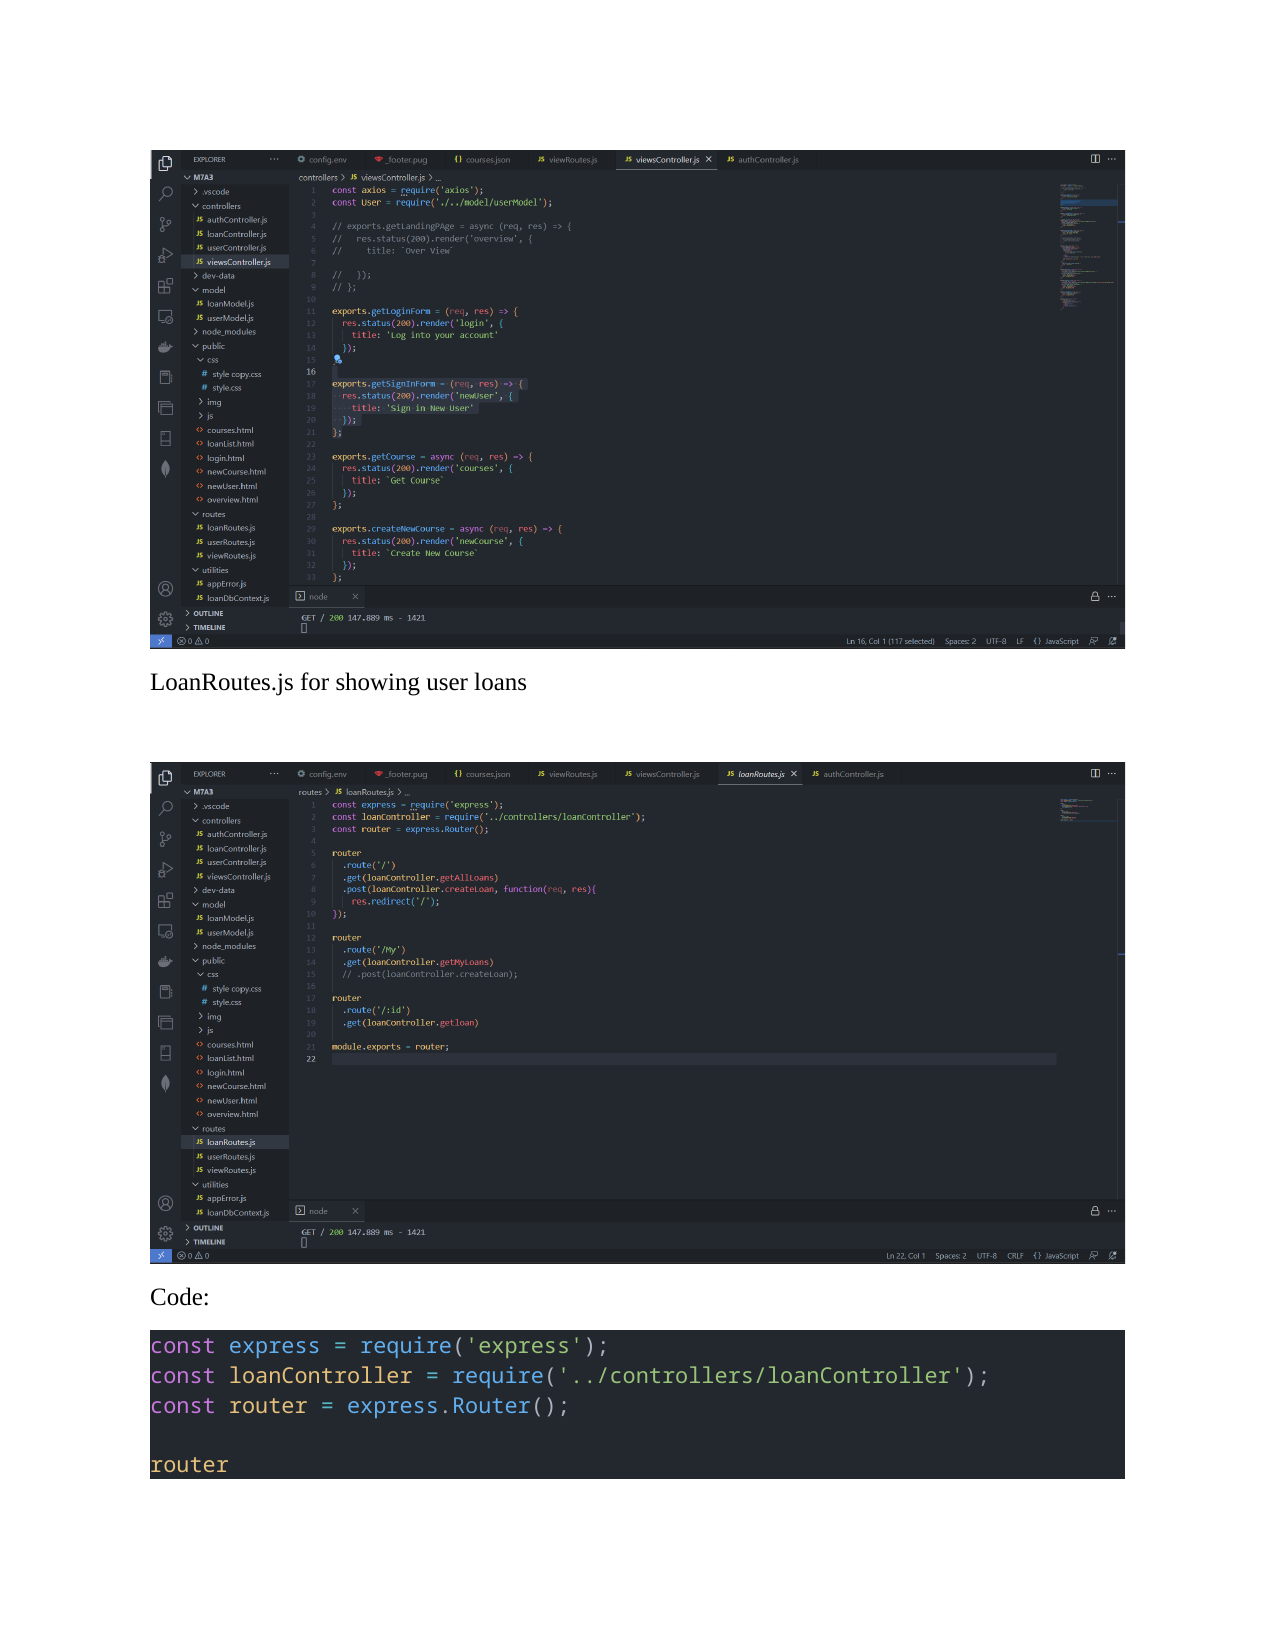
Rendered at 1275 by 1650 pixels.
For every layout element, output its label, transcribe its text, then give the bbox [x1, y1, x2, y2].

picture [150, 762, 1125, 1264]
text router [150, 1449, 1125, 1479]
text const router = express.Router(); [150, 1390, 1125, 1419]
text const express = require('express'); [150, 1330, 1125, 1360]
text Code: [150, 1282, 1125, 1311]
text LoanRoutes.js for showing user loans [150, 667, 1125, 696]
text const loanController = require('../controllers/loanController'); [150, 1360, 1125, 1390]
picture [150, 150, 1125, 649]
